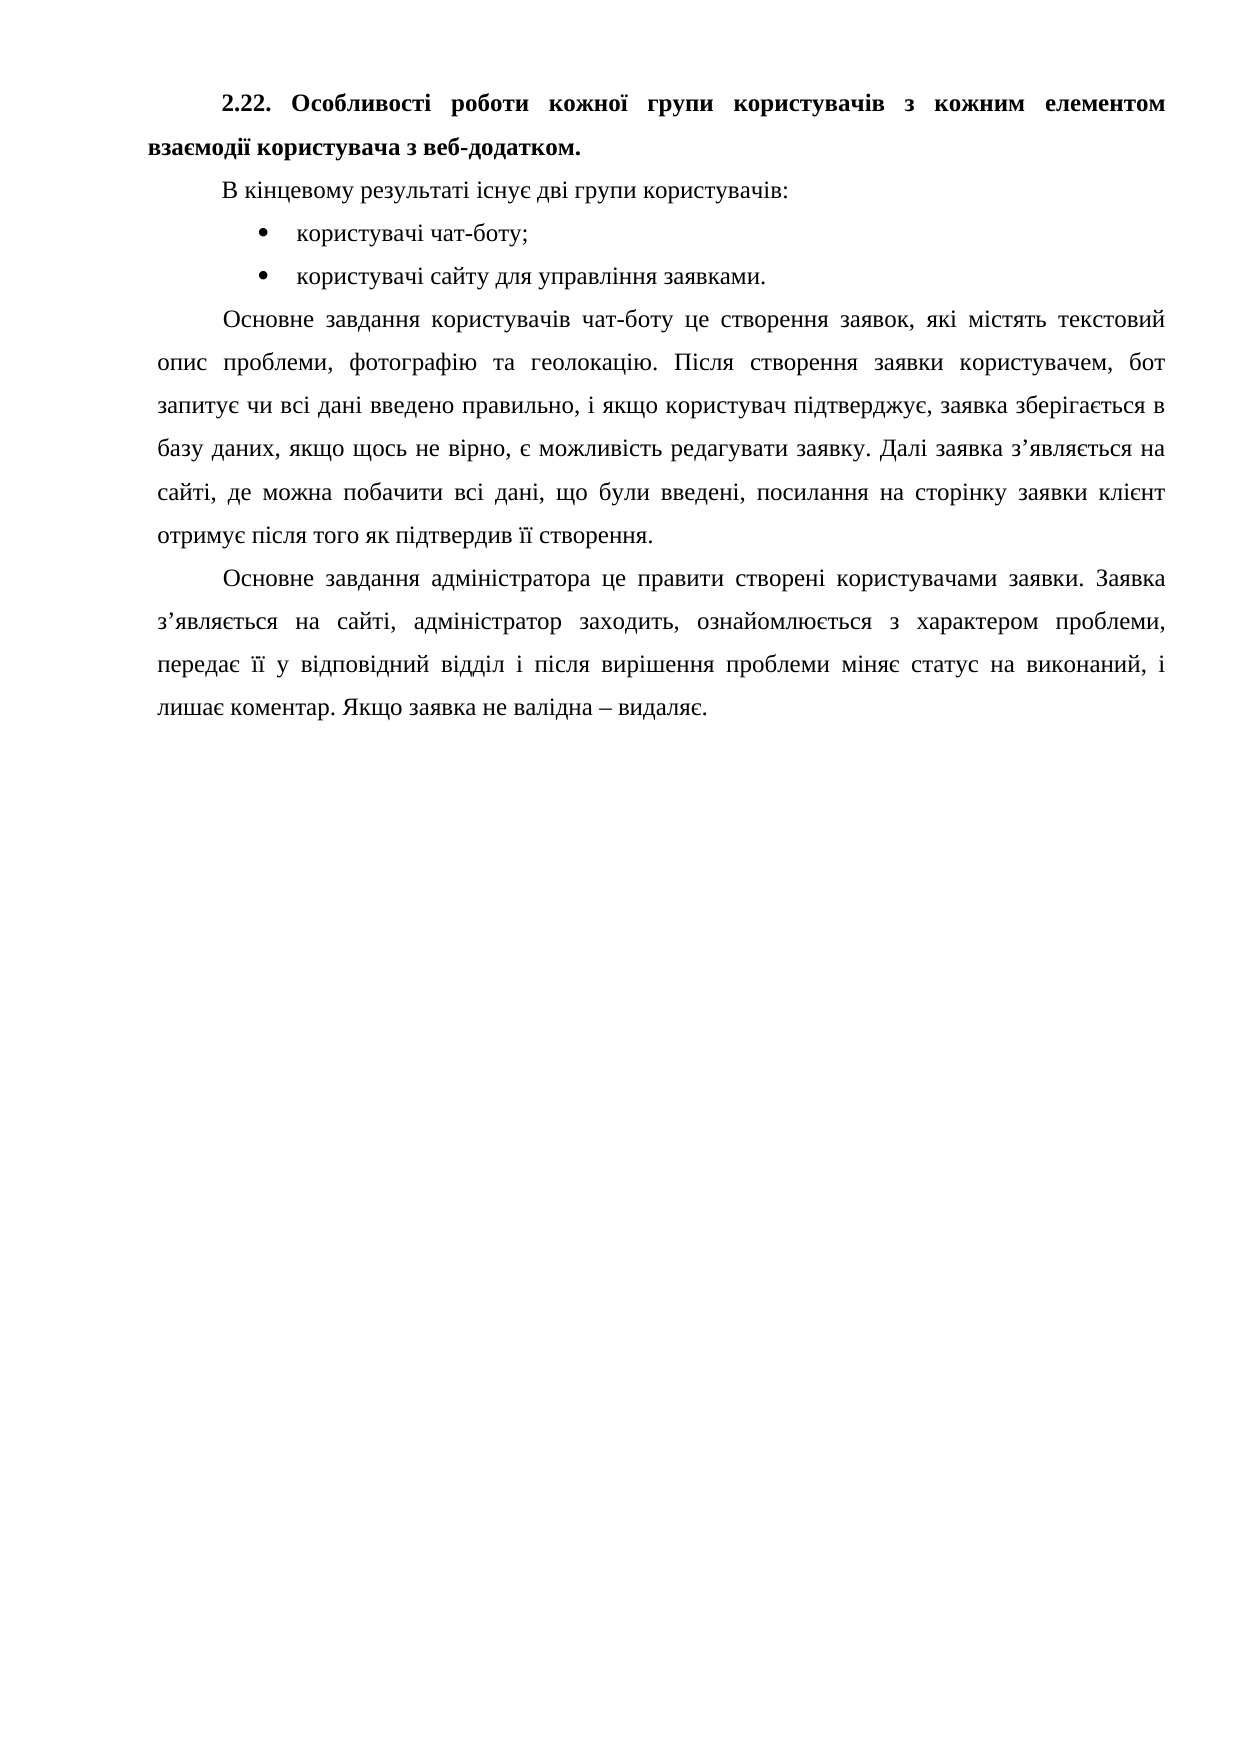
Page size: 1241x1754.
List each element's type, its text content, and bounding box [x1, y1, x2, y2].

text Основне завдання користувачів чат-боту це створення заявок, які містять текстовий опис проблеми, фотографію та геолокацію. Після створення заявки користувачем, бот запитує чи всі дані введено правильно, і якщо користувач підтверджує, заявка зберігається в базу даних, якщо щось не вірно, є можливість редагувати заявку. Далі заявка з’являється на сайті, де можна побачити всі дані, що були введені, посилання на сторінку заявки клієнт отримує після того як підтвердив її створення. [157, 304, 1166, 548]
list В кінцевому результаті існує дві групи користувачів: [148, 175, 1166, 203]
list користувачі сайту для управління заявками. [259, 261, 1166, 290]
list 2.22. Особливості роботи кожної групи користувачів з кожним елементом взаємодії користувача з веб-додатком. [148, 88, 1166, 160]
text Основне завдання адміністратора це правити створені користувачами заявки. Заявка з’являється на сайті, адміністратор заходить, ознайомлюється з характером проблеми, передає її у відповідний відділ і після вирішення проблеми міняє статус на виконаний, і лишає коментар. Якщо заявка не валідна – видаляє. [157, 563, 1166, 721]
list користувачі чат-боту; [259, 218, 1166, 247]
